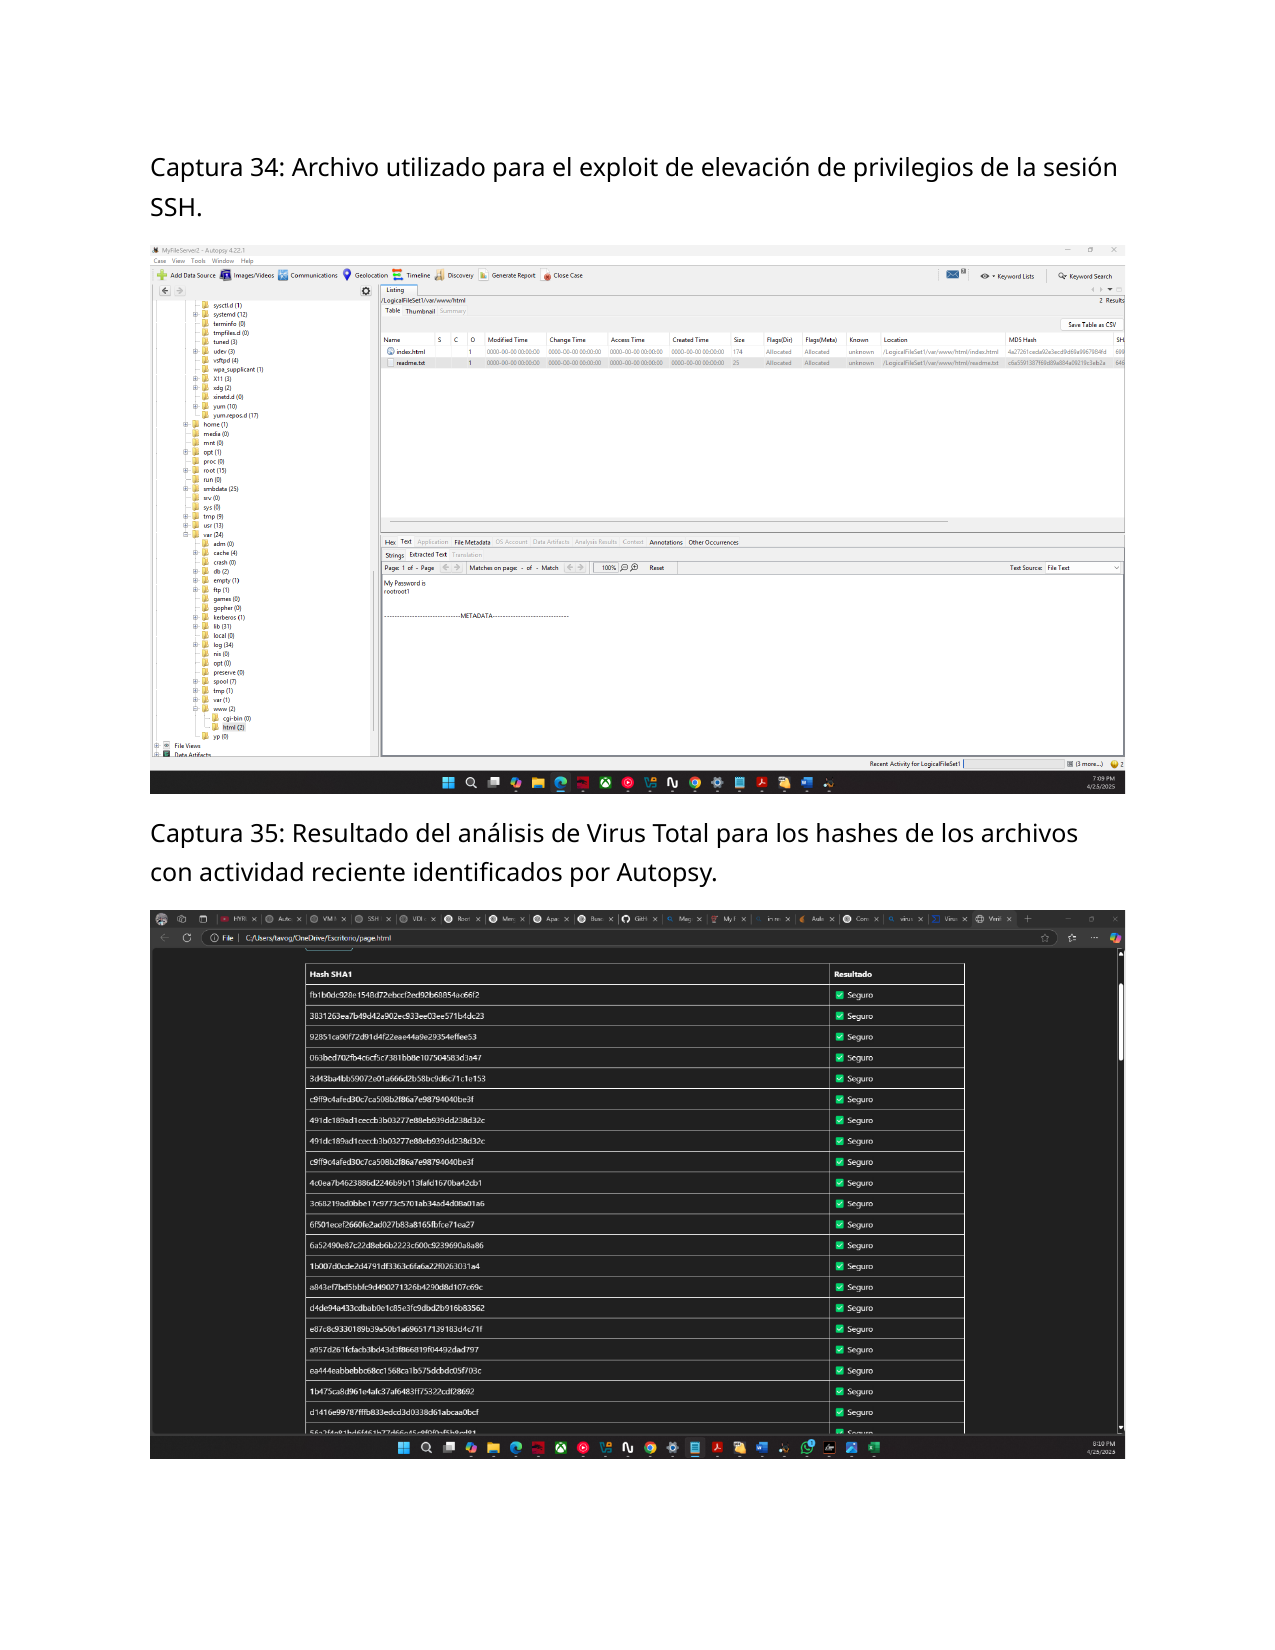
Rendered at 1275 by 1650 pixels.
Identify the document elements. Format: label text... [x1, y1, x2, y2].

text Captura 34: Archivo utilizado para el exploit de elevación de privilegios de la sesión SSH. [150, 150, 1125, 223]
picture [150, 910, 1125, 1459]
text Captura 35: Resultado del análisis de Virus Total para los hashes de los archivos con actividad reciente identificados por Autopsy. [150, 815, 1125, 888]
picture [150, 245, 1125, 794]
